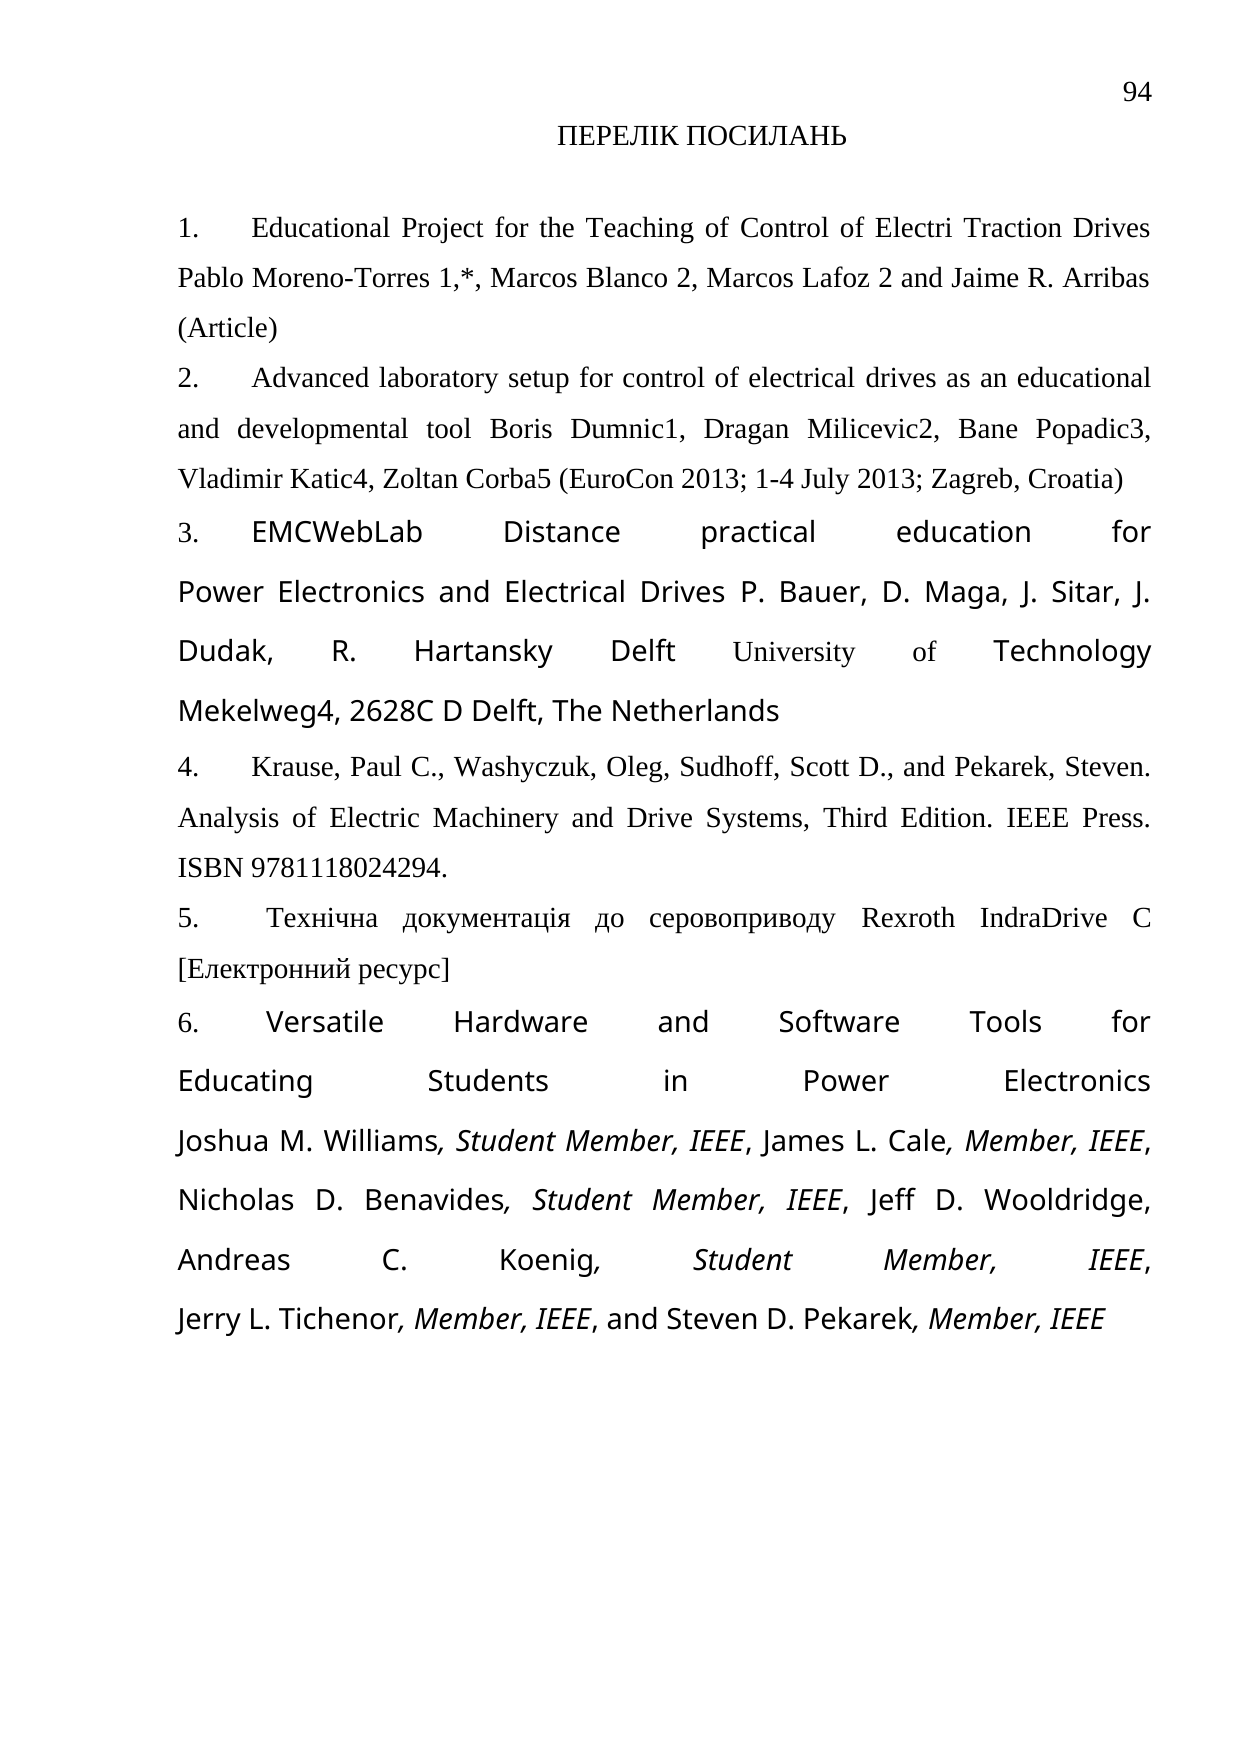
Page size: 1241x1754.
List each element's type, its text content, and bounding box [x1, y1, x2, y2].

list Технічна документація до серовоприводу Rexroth IndraDrive C [Електронний ресурс] [177, 900, 1152, 984]
list Versatile Hardware and Software Tools for Educating Students in Power Electronics Joshua M. Williams, Student Member, IEEE, James L. Cale, Member, IEEE, Nicholas D. Benavides, Student Member, IEEE, Jeff D. Wooldridge, Andreas C. Koenig, Student Member, IEEE, Jerry L. Tichenor, Member, IEEE, and Steven D. Pekarek, Member, IEEE [177, 1001, 1152, 1338]
subtitle ПЕРЕЛІК ПОСИЛАНЬ [252, 118, 1152, 152]
list EMCWebLab Distance practical education for Power Electronics and Electrical Drives P. Bauer, D. Maga, J. Sitar, J. Dudak, R. Hartansky Delft University of Technology Mekelweg4, 2628C D Delft, The Netherlands [177, 512, 1152, 730]
list Krause, Paul C., Washyczuk, Oleg, Sudhoff, Scott D., and Pekarek, Steven. Analysis of Electric Machinery and Drive Systems, Third Edition. IEEE Press. ISBN 9781118024294. [177, 749, 1152, 884]
list Advanced laboratory setup for control of electrical drives as an educational and developmental tool Boris Dumnic1, Dragan Milicevic2, Bane Popadic3, Vladimir Katic4, Zoltan Corba5 (EuroCon 2013; 1-4 July 2013; Zagreb, Croatia) [177, 361, 1152, 495]
list Educational Project for the Teaching of Control of Electri Traction Drives Pablo Moreno-Torres 1,*, Marcos Blanco 2, Marcos Lafoz 2 and Jaime R. Arribas (Article) [177, 210, 1152, 344]
